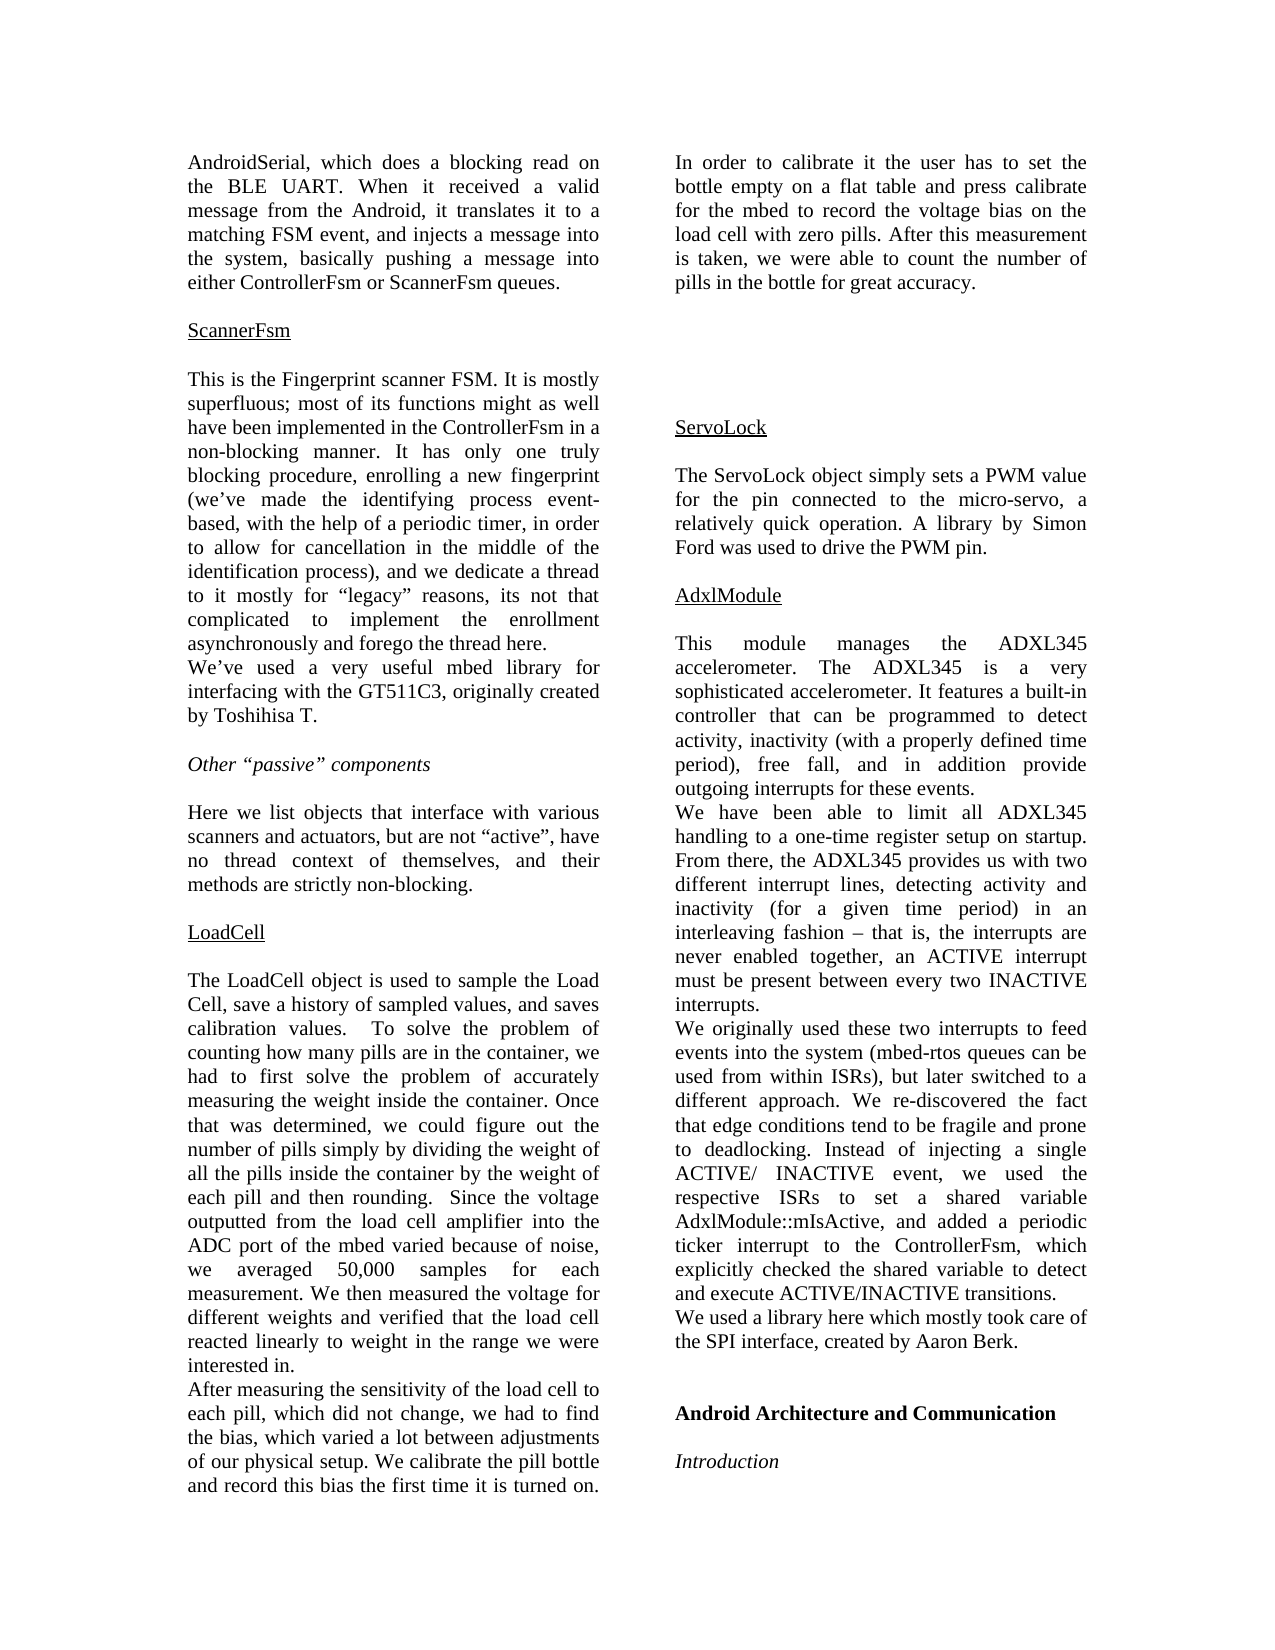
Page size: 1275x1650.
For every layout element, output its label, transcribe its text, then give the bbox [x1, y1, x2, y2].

text We originally used these two interrupts to feed events into the system (mbed-rtos queues can be used from within ISRs), but later switched to a different approach. We re-discovered the fact that edge conditions tend to be fragile and prone to deadlocking. Instead of injecting a single ACTIVE/ INACTIVE event, we used the respective ISRs to set a shared variable AdxlModule::mIsActive, and added a periodic ticker interrupt to the ControllerFsm, which explicitly checked the shared variable to detect and execute ACTIVE/INACTIVE transitions. [675, 1016, 1087, 1305]
text After measuring the sensitivity of the load cell to each pill, which did not change, we had to find the bias, which varied a lot between adjustments of our physical setup. We calibrate the pill bottle and record this bias the first time it is turned on. In order to calibrate it the user has to set the bottle empty on a flat table and press calibrate for the mbed to record the voltage bias on the load cell with zero pills. After this measurement is taken, we were able to count the number of pills in the bottle for great accuracy. [675, 150, 1087, 294]
text LoadCell [187, 920, 600, 944]
text We used a library here which mostly took care of the SPI interface, created by Aaron Berk. [675, 1305, 1087, 1353]
text Android Architecture and Communication [675, 1401, 1087, 1425]
text The LoadCell object is used to sample the Load Cell, save a history of sampled values, and saves calibration values. To solve the problem of counting how many pills are in the container, we had to first solve the problem of accurately measuring the weight inside the container. Once that was determined, we could figure out the number of pills simply by dividing the weight of all the pills inside the container by the weight of each pill and then rounding. Since the voltage outputted from the load cell amplifier into the ADC port of the mbed varied because of noise, we averaged 50,000 samples for each measurement. We then measured the voltage for different weights and verified that the load cell reacted linearly to weight in the range we were interested in. [187, 968, 600, 1377]
text Introduction [675, 1449, 1087, 1473]
text This is the Fingerprint scanner FSM. It is mostly superfluous; most of its functions might as well have been implemented in the ControllerFsm in a non-blocking manner. It has only one truly blocking procedure, enrolling a new fingerprint (we’ve made the identifying process event-based, with the help of a periodic timer, in order to allow for cancellation in the middle of the identification process), and we dedicate a thread to it mostly for “legacy” reasons, its not that complicated to implement the enrollment asynchronously and forego the thread here. [187, 367, 600, 655]
text The ServoLock object simply sets a PWM value for the pin connected to the micro-servo, a relatively quick operation. A library by Simon Ford was used to drive the PWM pin. [675, 463, 1087, 559]
text We have been able to limit all ADXL345 handling to a one-time register setup on startup. From there, the ADXL345 provides us with two different interrupt lines, detecting activity and inactivity (for a given time period) in an interleaving fashion – that is, the interrupts are never enabled together, an ACTIVE interrupt must be present between every two INACTIVE interrupts. [675, 800, 1087, 1016]
text Here we list objects that interface with various scanners and actuators, but are not “active”, have no thread context of themselves, and their methods are strictly non-blocking. [187, 800, 600, 896]
text ServoLock [675, 415, 1087, 439]
text After measuring the sensitivity of the load cell to each pill, which did not change, we had to find the bias, which varied a lot between adjustments of our physical setup. We calibrate the pill bottle and record this bias the first time it is turned on. In order to calibrate it the user has to set the bottle empty on a flat table and press calibrate for the mbed to record the voltage bias on the load cell with zero pills. After this measurement is taken, we were able to count the number of pills in the bottle for great accuracy. [187, 1377, 600, 1497]
text We’ve used a very useful mbed library for interfacing with the GT511C3, originally created by Toshihisa T. [187, 655, 600, 727]
text This module manages the ADXL345 accelerometer. The ADXL345 is a very sophisticated accelerometer. It features a built-in controller that can be programmed to detect activity, inactivity (with a properly defined time period), free fall, and in addition provide outgoing interrupts for these events. [675, 631, 1087, 800]
text AdxlModule [675, 583, 1087, 607]
text Other “passive” components [187, 752, 600, 776]
text ScannerFsm [187, 318, 600, 342]
